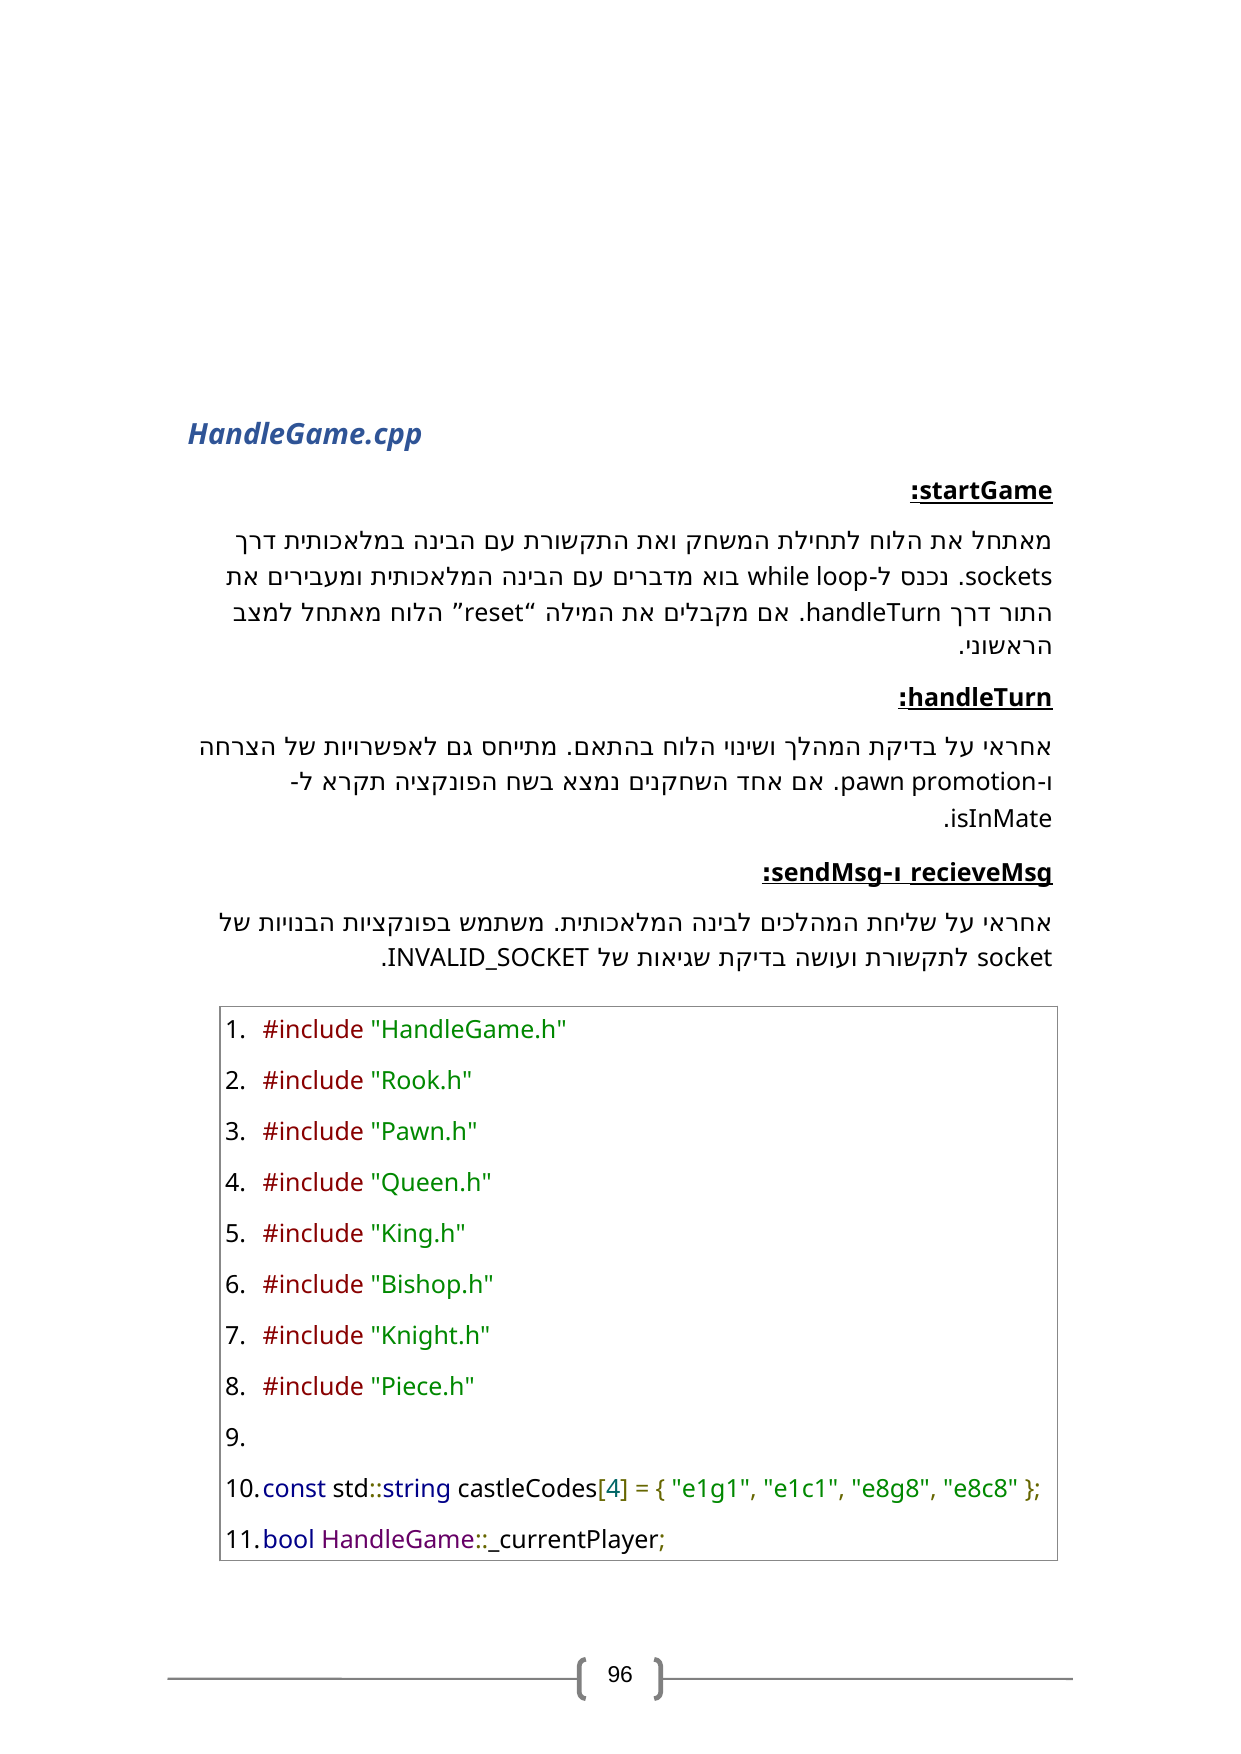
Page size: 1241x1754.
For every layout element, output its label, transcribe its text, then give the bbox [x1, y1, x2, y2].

text handleTurn: [187, 679, 1053, 713]
list #include "Queen.h" [221, 1159, 1057, 1198]
subtitle HandleGame.cpp [187, 413, 1053, 453]
list #include "HandleGame.h" [221, 1007, 1057, 1045]
list bool HandleGame::_currentPlayer; [221, 1516, 1057, 1560]
list #include "Knight.h" [221, 1312, 1057, 1352]
text מאתחל את הלוח לתחילת המשחק ואת התקשורת עם הבינה במלאכותית דרך sockets. נכנס ל-while loop בוא מדברים עם הבינה המלאכותית ומעבירים את התור דרך handleTurn. אם מקבלים את המילה “reset” הלוח מאתחל למצב הראשוני. [187, 526, 1053, 660]
list #include "King.h" [221, 1210, 1057, 1249]
list #include "Rook.h" [221, 1057, 1057, 1096]
text אחראי על שליחת המהלכים לבינה המלאכותית. משתמש בפונקציות הבנויות של socket לתקשורת ועושה בדיקת שגיאות של INVALID_SOCKET. [187, 908, 1053, 974]
text startGame: [187, 473, 1053, 507]
list #include "Pawn.h" [221, 1108, 1057, 1147]
text recieveMsg ו-sendMsg: [187, 854, 1053, 888]
list const std::string castleCodes[4] = { "e1g1", "e1c1", "e8g8", "e8c8" }; [221, 1465, 1057, 1505]
text אחראי על בדיקת המהלך ושינוי הלוח בהתאם. מתייחס גם לאפשרויות של הצרחה ו-pawn promotion. אם אחד השחקנים נמצא בשח הפונקציה תקרא ל-isInMate. [187, 733, 1053, 835]
list #include "Piece.h" [221, 1363, 1057, 1403]
list #include "Bishop.h" [221, 1261, 1057, 1301]
